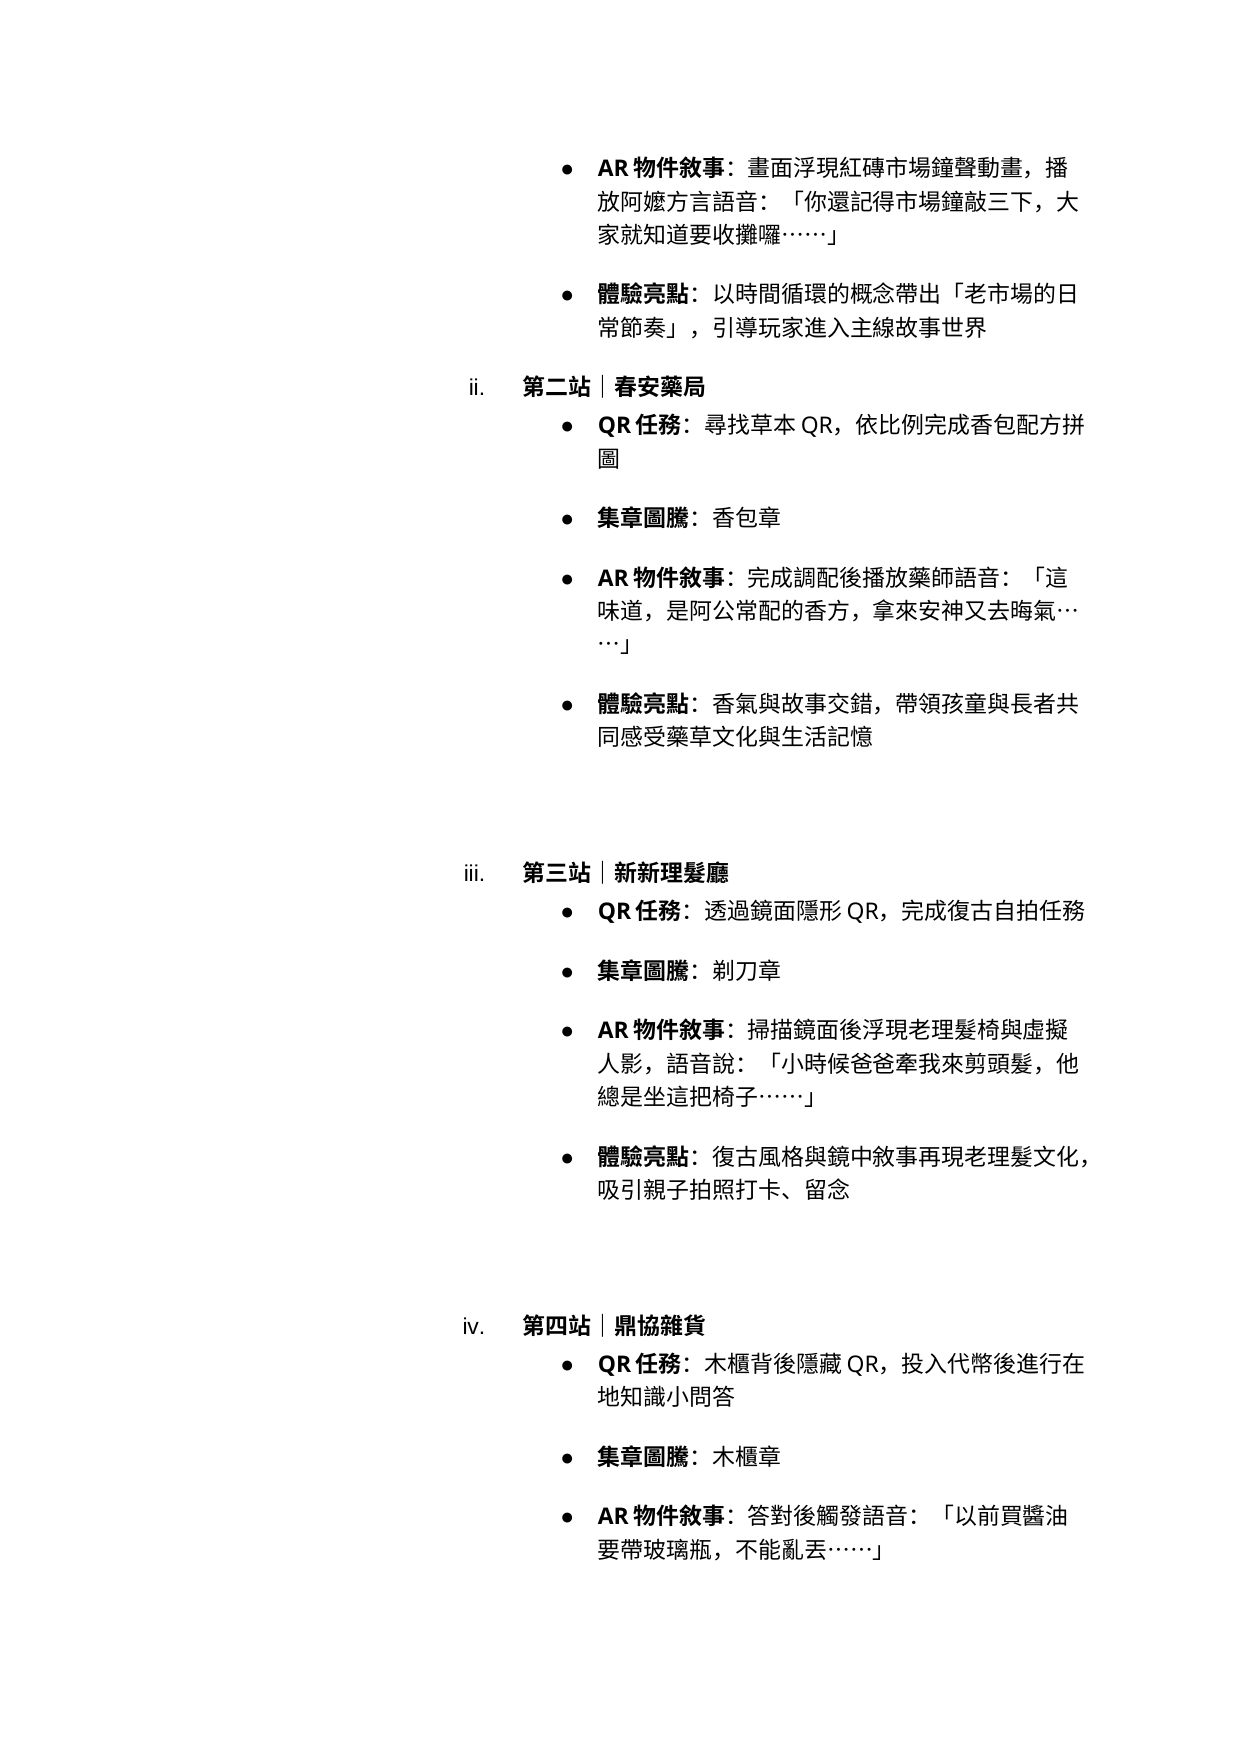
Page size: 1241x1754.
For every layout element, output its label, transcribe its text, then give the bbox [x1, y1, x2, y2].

list QR任務：透過鏡面隱形QR，完成復古自拍任務 [560, 893, 1090, 953]
list AR物件敘事：畫面浮現紅磚市場鐘聲動畫，播放阿嬤方言語音：「你還記得市場鐘敲三下，大家就知道要收攤囉……」 [560, 150, 1090, 276]
list 集章圖騰：剃刀章 [560, 953, 1090, 1012]
list 體驗亮點：香氣與故事交錯，帶領孩童與長者共同感受藥草文化與生活記憶 [560, 686, 1090, 778]
list AR物件敘事：完成調配後播放藥師語音：「這味道，是阿公常配的香方，拿來安神又去晦氣……」 [560, 559, 1090, 686]
list 集章圖騰：木櫃章 [560, 1439, 1090, 1498]
list 第二站｜春安藥局 [485, 369, 1090, 402]
list 集章圖騰：香包章 [560, 500, 1090, 559]
list 第三站｜新新理髮廳 [485, 855, 1090, 888]
list AR物件敘事：答對後觸發語音：「以前買醬油要帶玻璃瓶，不能亂丟……」 [560, 1498, 1090, 1591]
list 體驗亮點：以時間循環的概念帶出「老市場的日常節奏」，引導玩家進入主線故事世界 [560, 276, 1090, 369]
list 體驗亮點：復古風格與鏡中敘事再現老理髮文化，吸引親子拍照打卡、留念 [560, 1138, 1090, 1231]
list AR物件敘事：掃描鏡面後浮現老理髮椅與虛擬人影，語音說：「小時候爸爸牽我來剪頭髮，他總是坐這把椅子……」 [560, 1012, 1090, 1138]
list QR任務：木櫃背後隱藏QR，投入代幣後進行在地知識小問答 [560, 1346, 1090, 1439]
list QR任務：尋找草本QR，依比例完成香包配方拼圖 [560, 407, 1090, 500]
list 第四站｜鼎協雜貨 [485, 1308, 1090, 1341]
